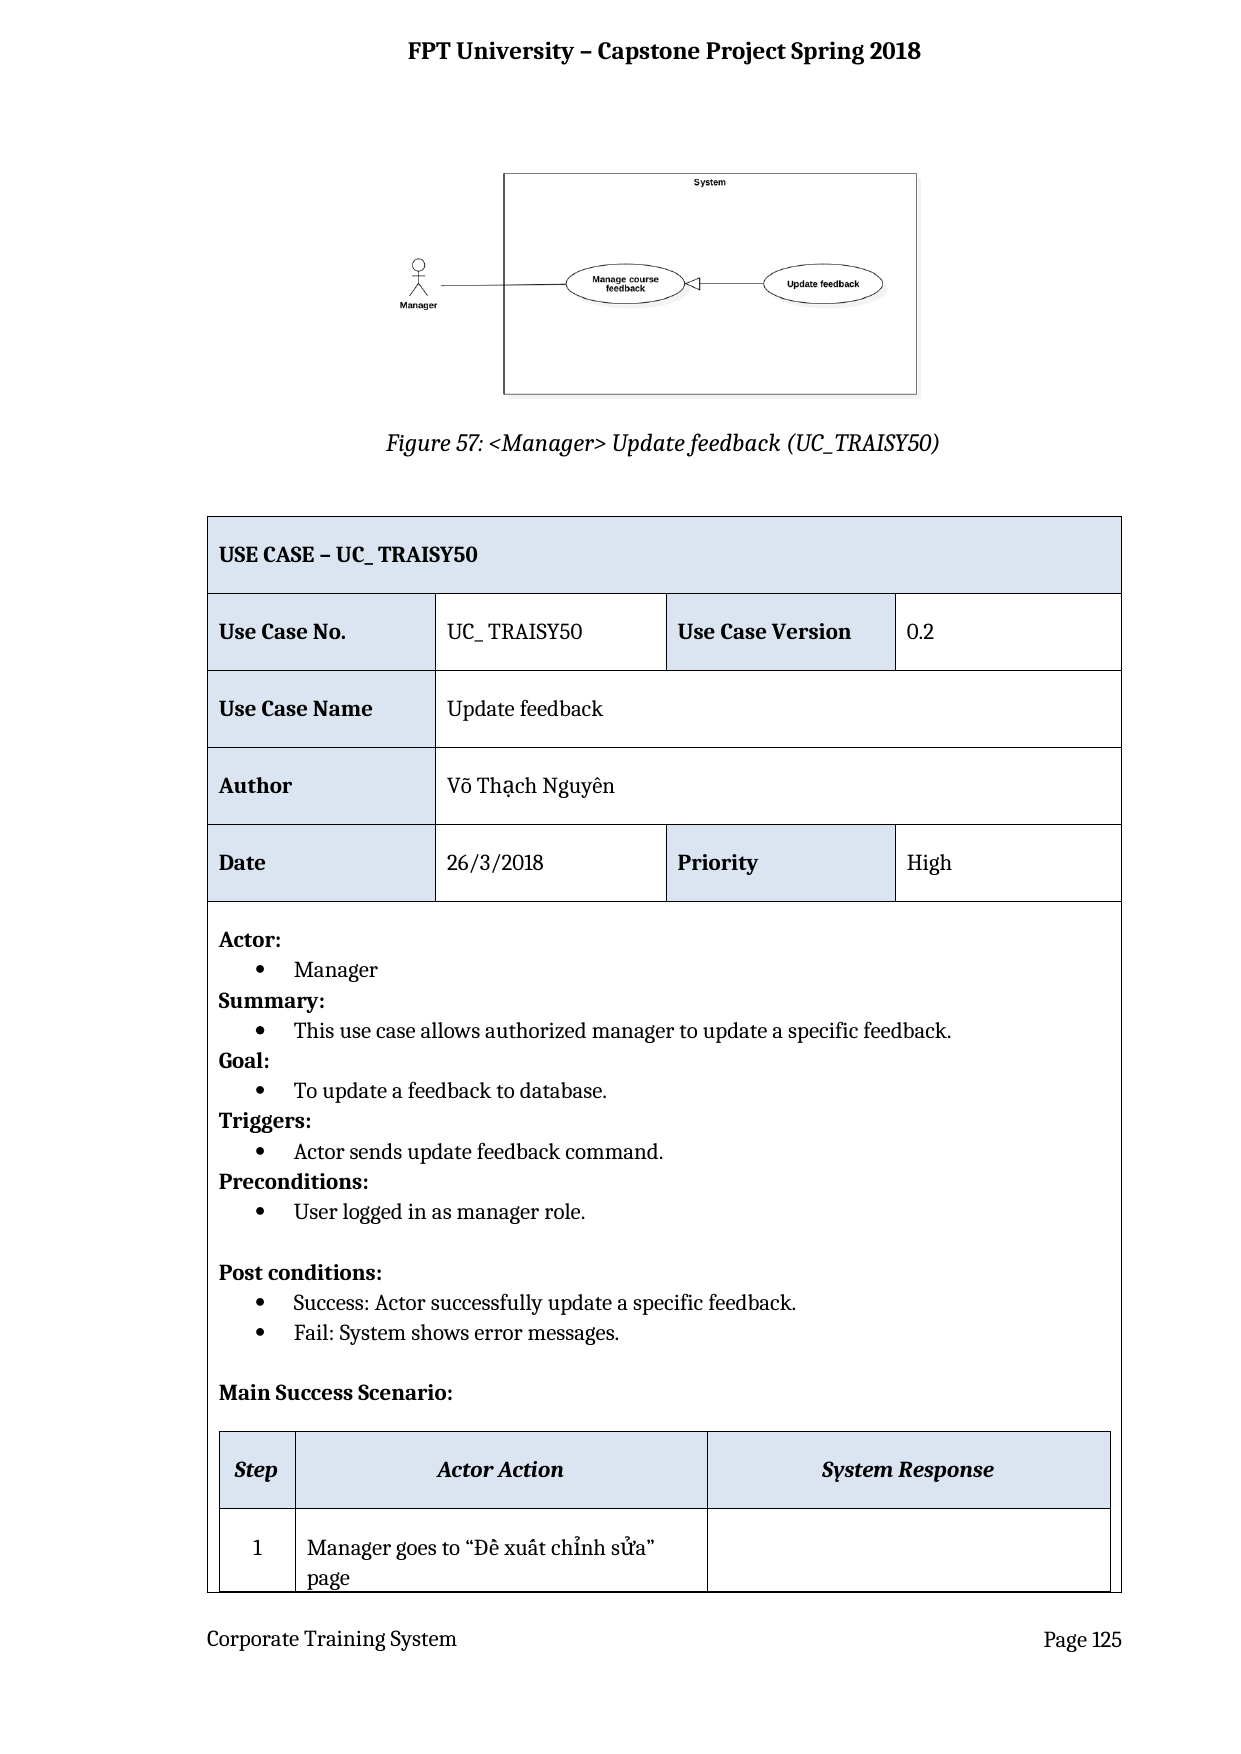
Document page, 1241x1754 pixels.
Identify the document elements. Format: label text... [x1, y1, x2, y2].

table_cell Use Case Version [667, 594, 895, 670]
table_cell Update feedback [436, 671, 1121, 747]
table_cell Date [208, 825, 435, 901]
table_header USE CASE – UC_ TRAISY50 [208, 517, 1121, 593]
table_cell High [896, 825, 1121, 901]
table_cell Priority [667, 825, 895, 901]
picture [378, 147, 951, 425]
table_cell UC_ TRAISY50 [436, 594, 666, 670]
table_cell 0.2 [896, 594, 1121, 670]
table_cell Author [208, 748, 435, 824]
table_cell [208, 902, 1121, 1592]
table_cell 26/3/2018 [436, 825, 666, 901]
text Figure 57: <Manager> Update feedback (UC_TRAISY50) [207, 429, 1122, 457]
table_cell Use Case No. [208, 594, 435, 670]
table_cell Use Case Name [208, 671, 435, 747]
table_cell Võ Thạch Nguyên [436, 748, 1121, 824]
